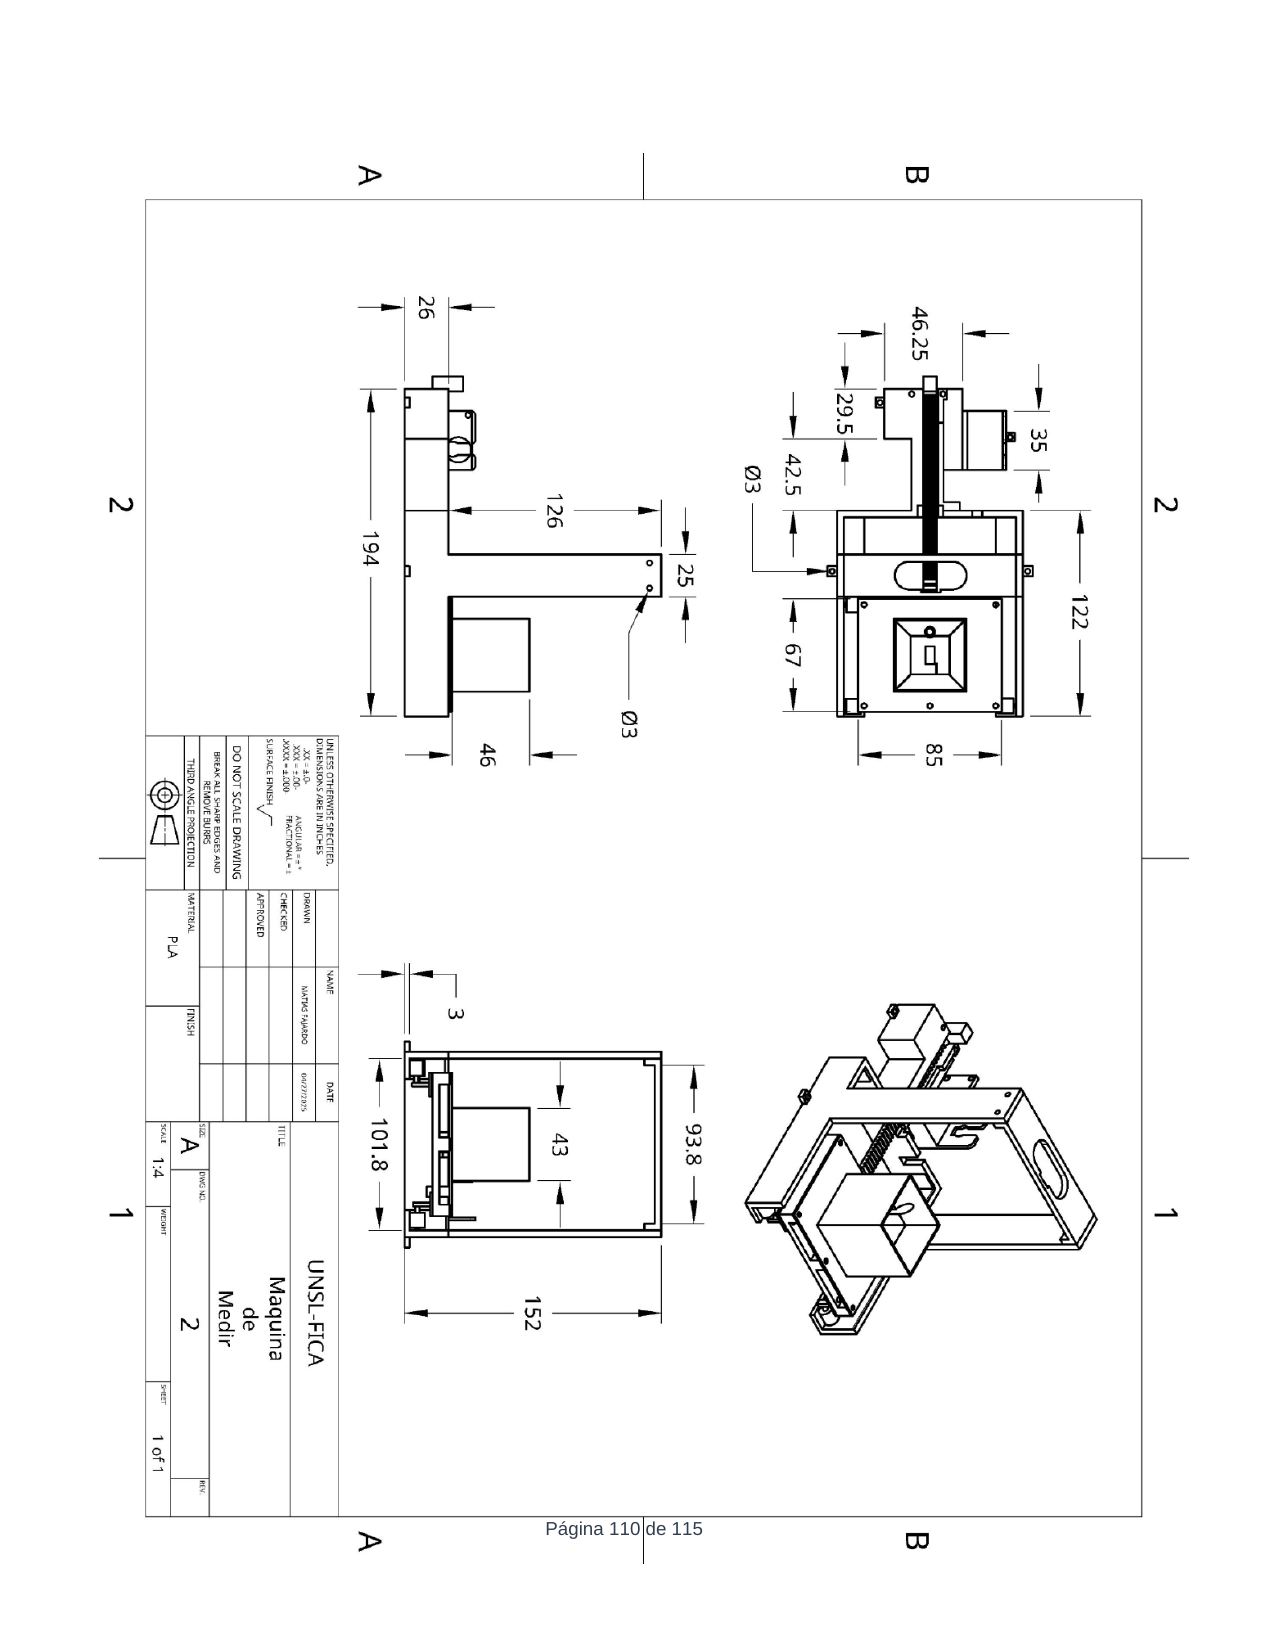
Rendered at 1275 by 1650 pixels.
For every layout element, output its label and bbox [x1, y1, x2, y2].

picture [98, 152, 1190, 1563]
